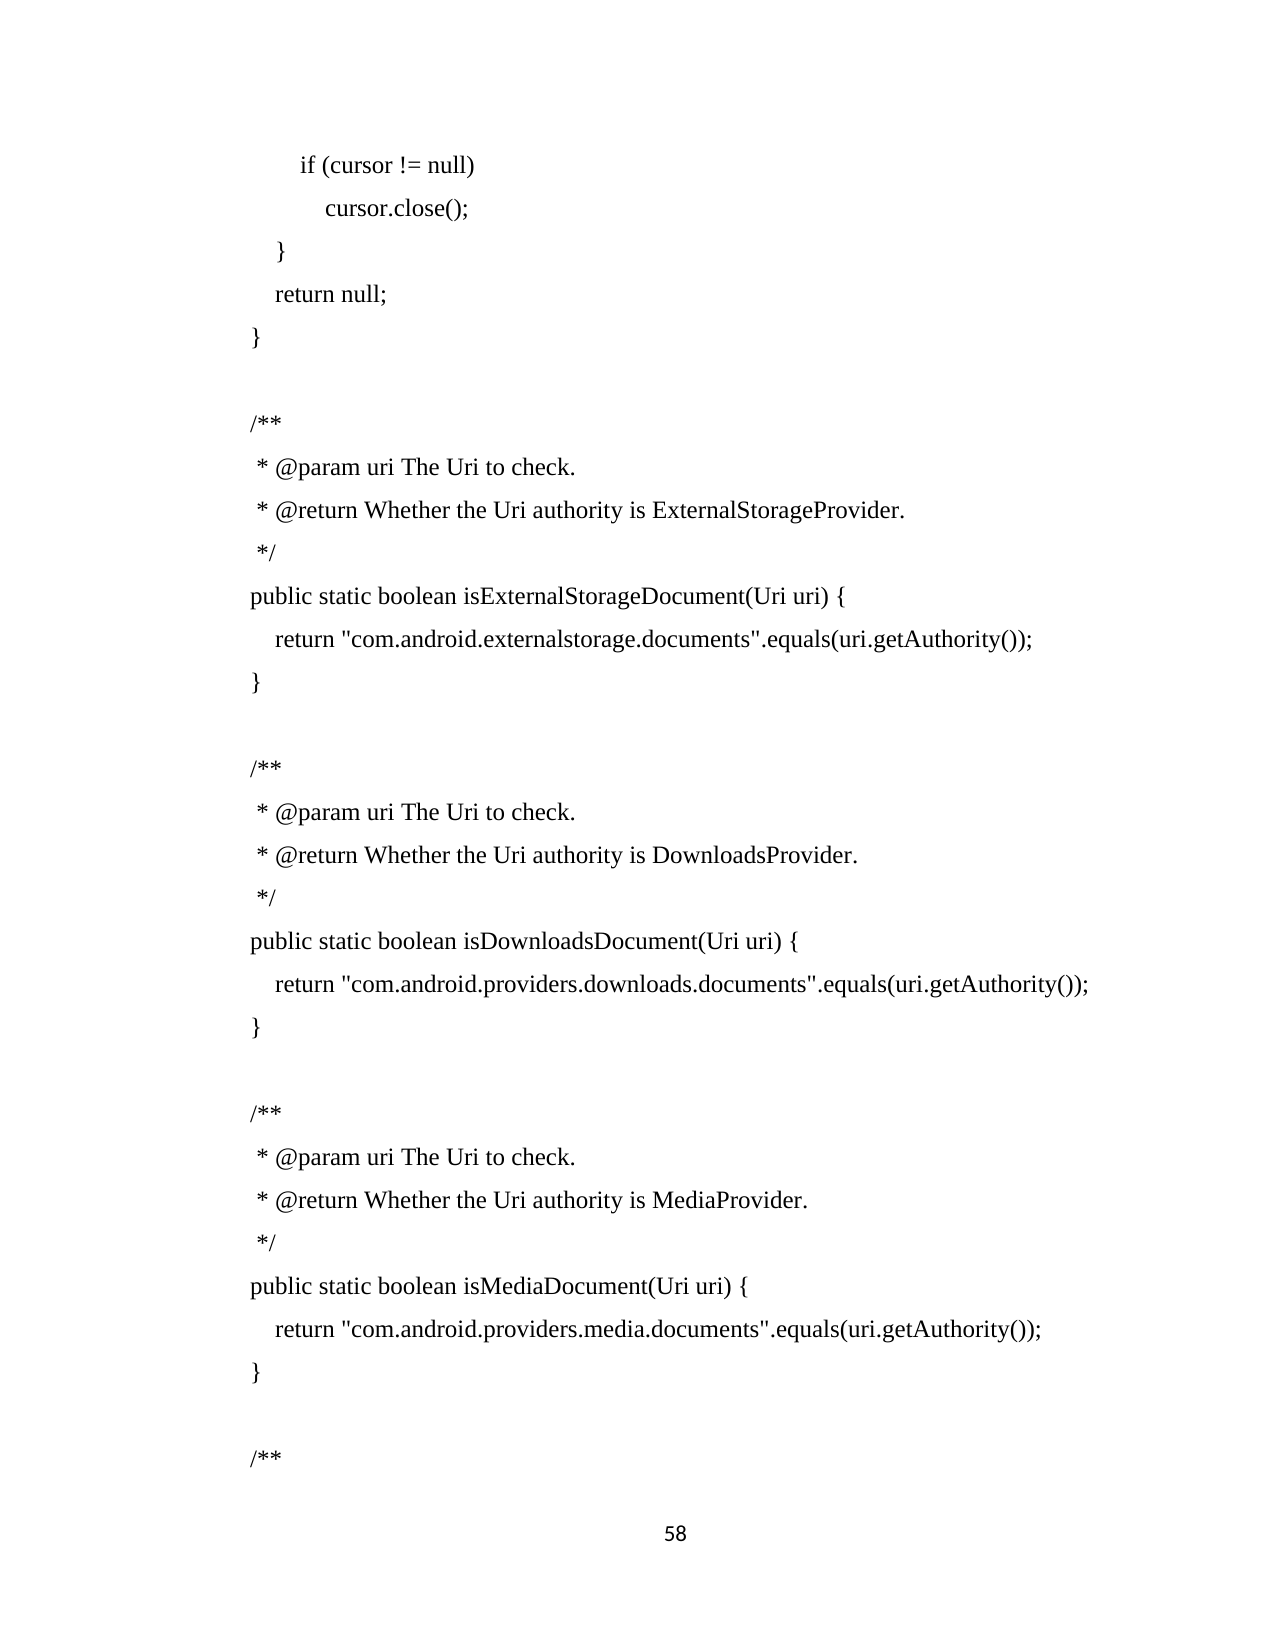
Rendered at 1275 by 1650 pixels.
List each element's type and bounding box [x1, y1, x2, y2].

text [225, 150, 1125, 1472]
